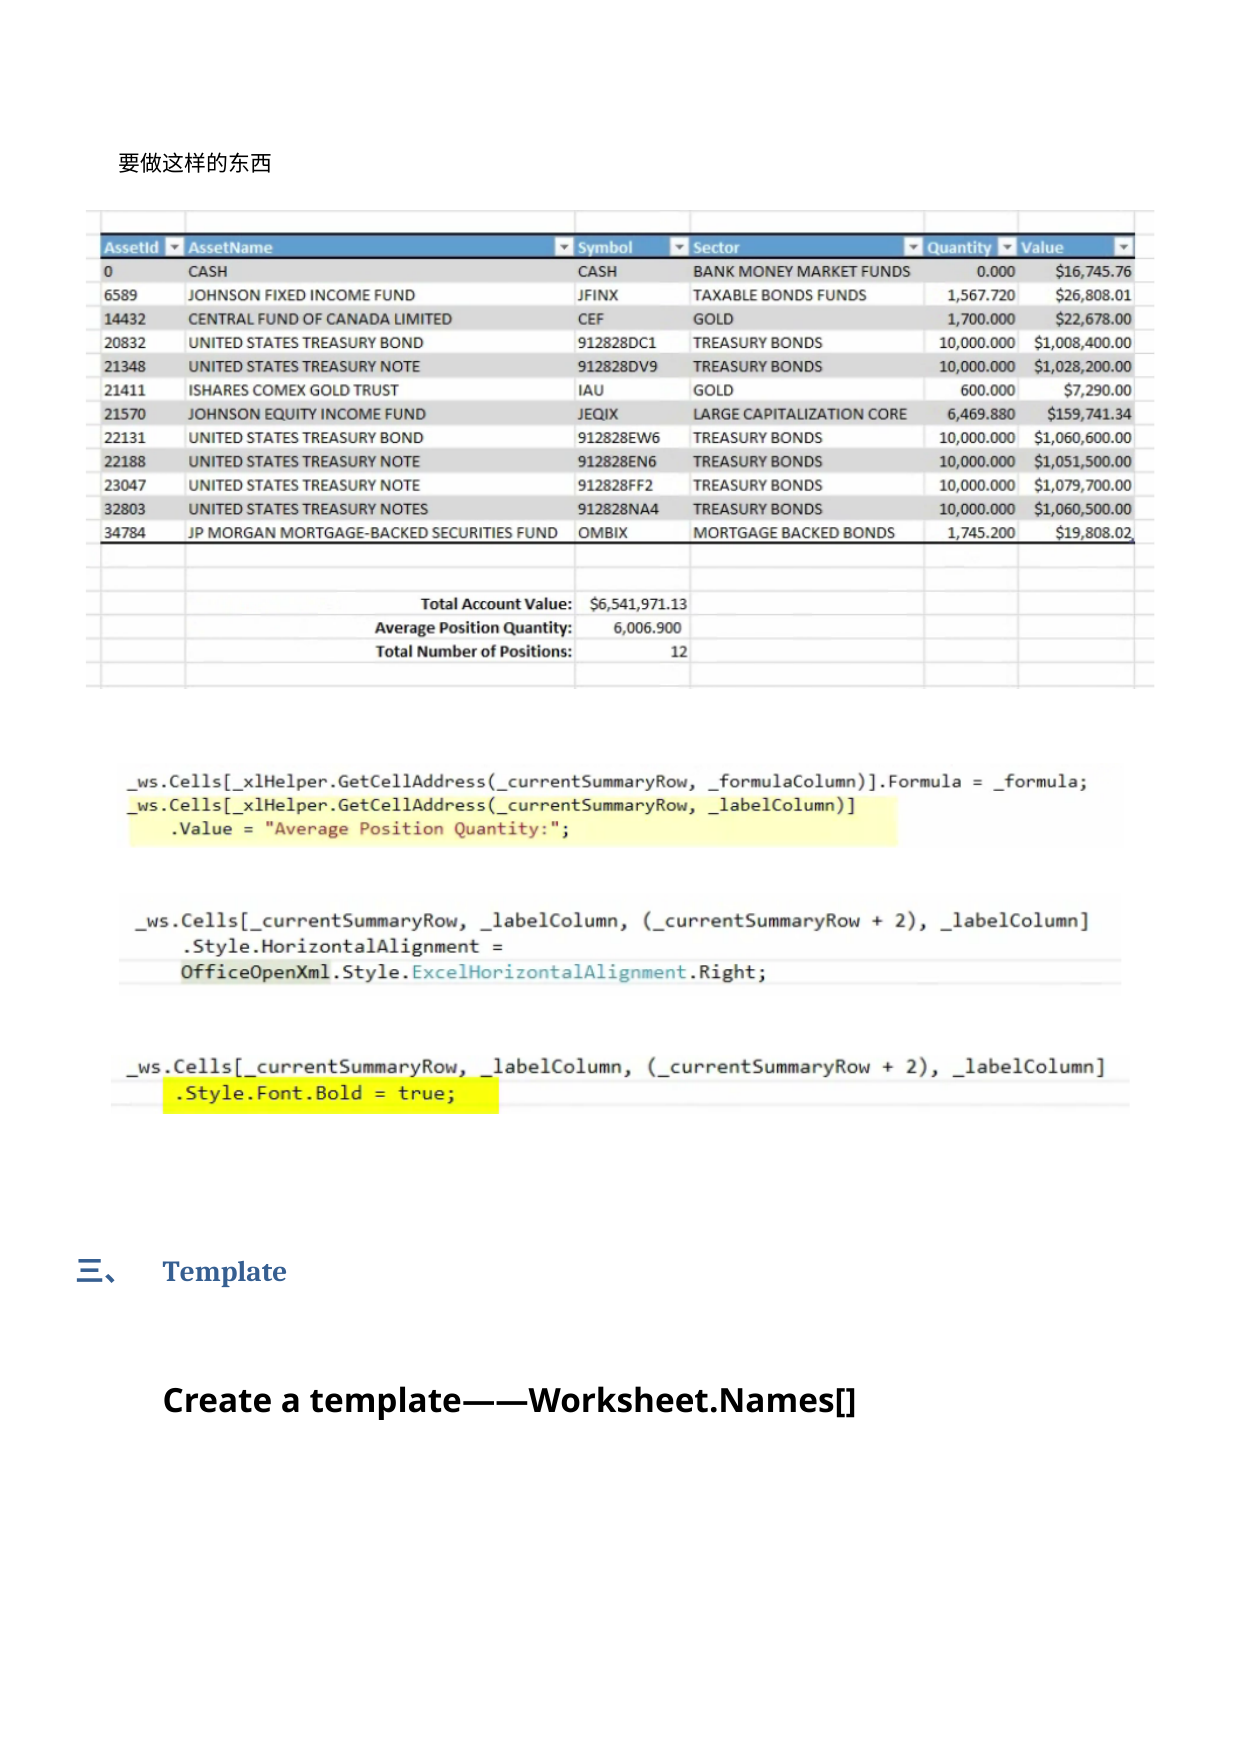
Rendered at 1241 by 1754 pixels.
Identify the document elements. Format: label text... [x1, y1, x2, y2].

subtitle Create a template——Worksheet.Names[] [75, 1367, 1165, 1432]
picture [118, 893, 1122, 996]
picture [85, 210, 1155, 689]
text 要做这样的东西 [75, 146, 1165, 178]
picture [110, 1055, 1130, 1114]
subtitle Template [75, 1236, 1165, 1301]
picture [116, 763, 1124, 848]
